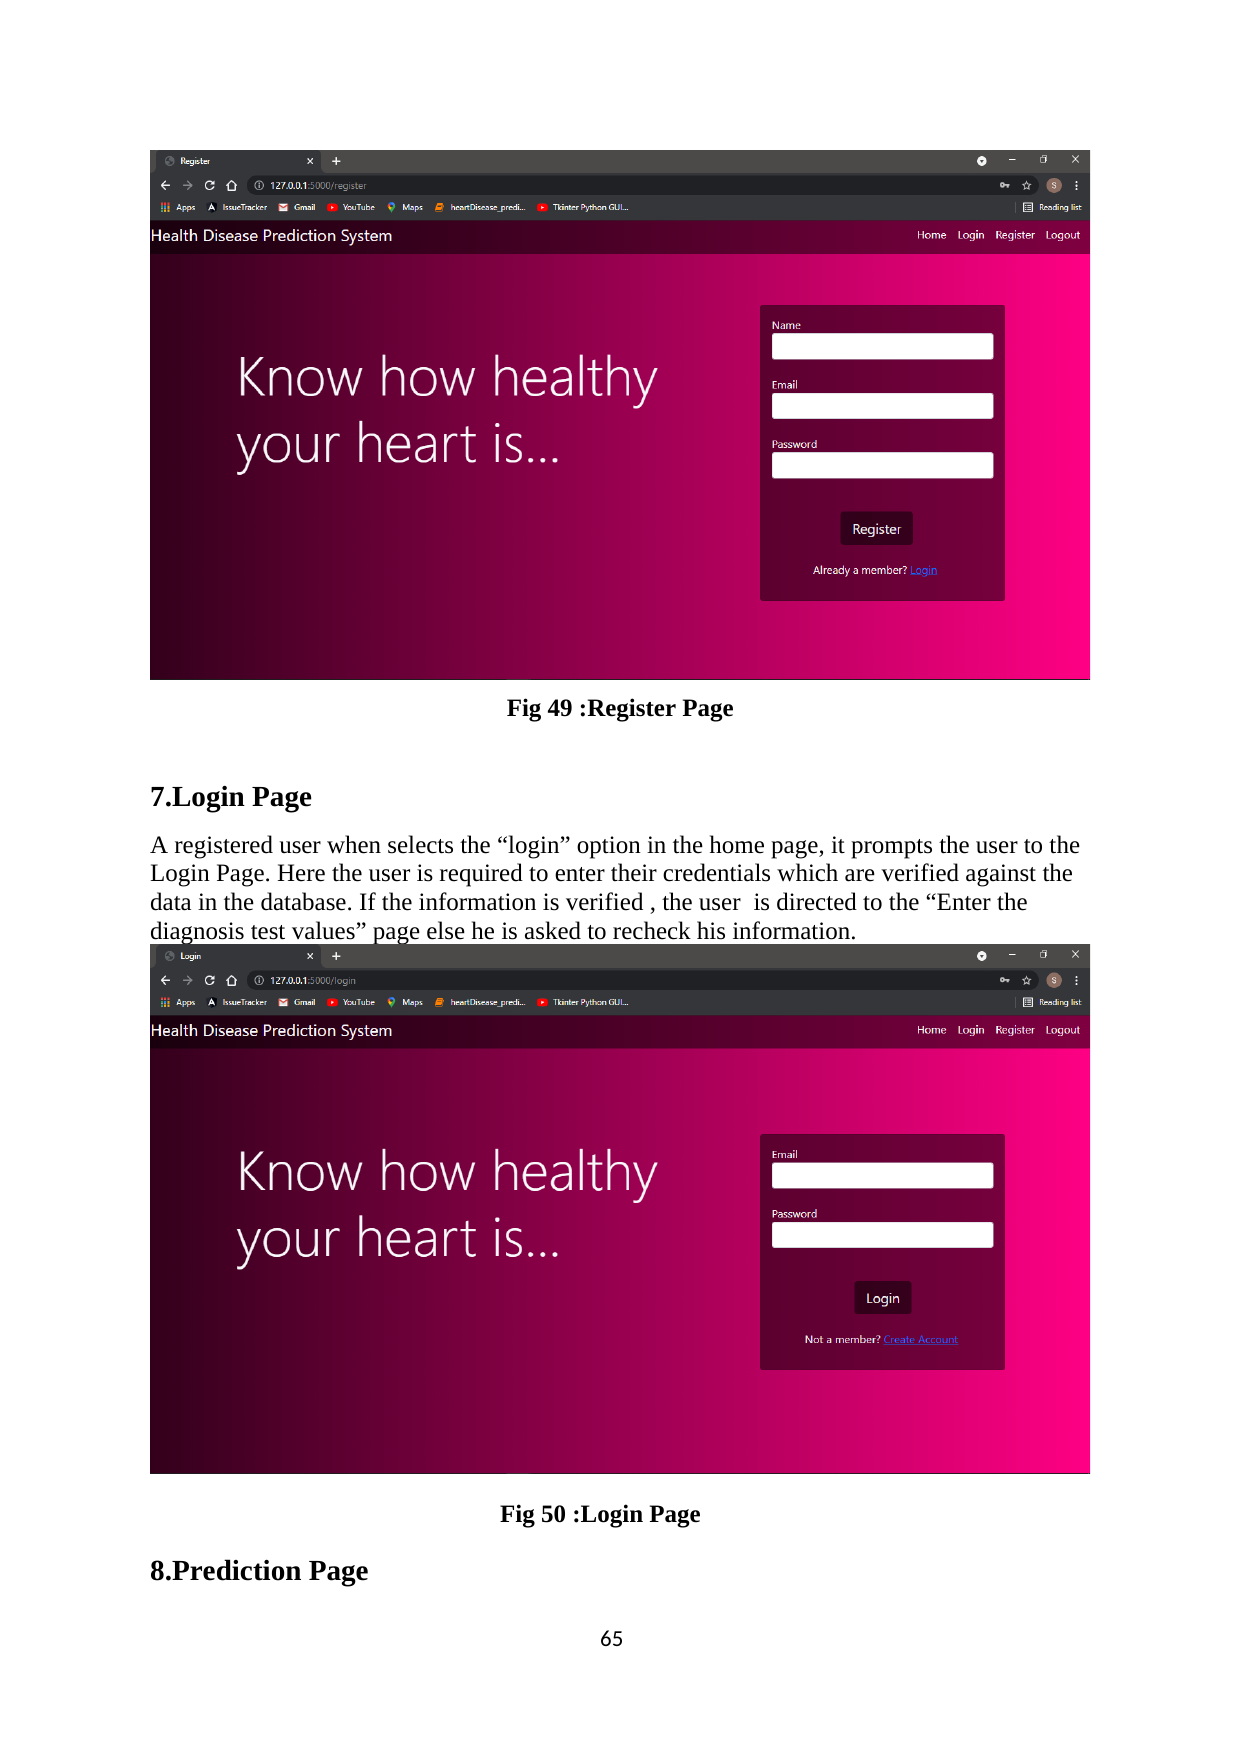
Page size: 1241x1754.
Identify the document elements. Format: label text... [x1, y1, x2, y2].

picture [150, 944, 1091, 1474]
text 7.Login Page [150, 779, 1090, 813]
text Fig 49 :Register Page [150, 693, 1090, 722]
text 8.Prediction Page [150, 1553, 1090, 1586]
picture [150, 150, 1091, 680]
text A registered user when selects the “login” option in the home page, it prompts the user to the Login Page. Here the user is required to enter their credentials which are verified against the data in the database. If the information is verified , the user is directed to the “Enter the diagnosis test values” page else he is asked to recheck his information. [150, 830, 1090, 944]
text Fig 50 :Login Page [150, 1499, 1090, 1528]
